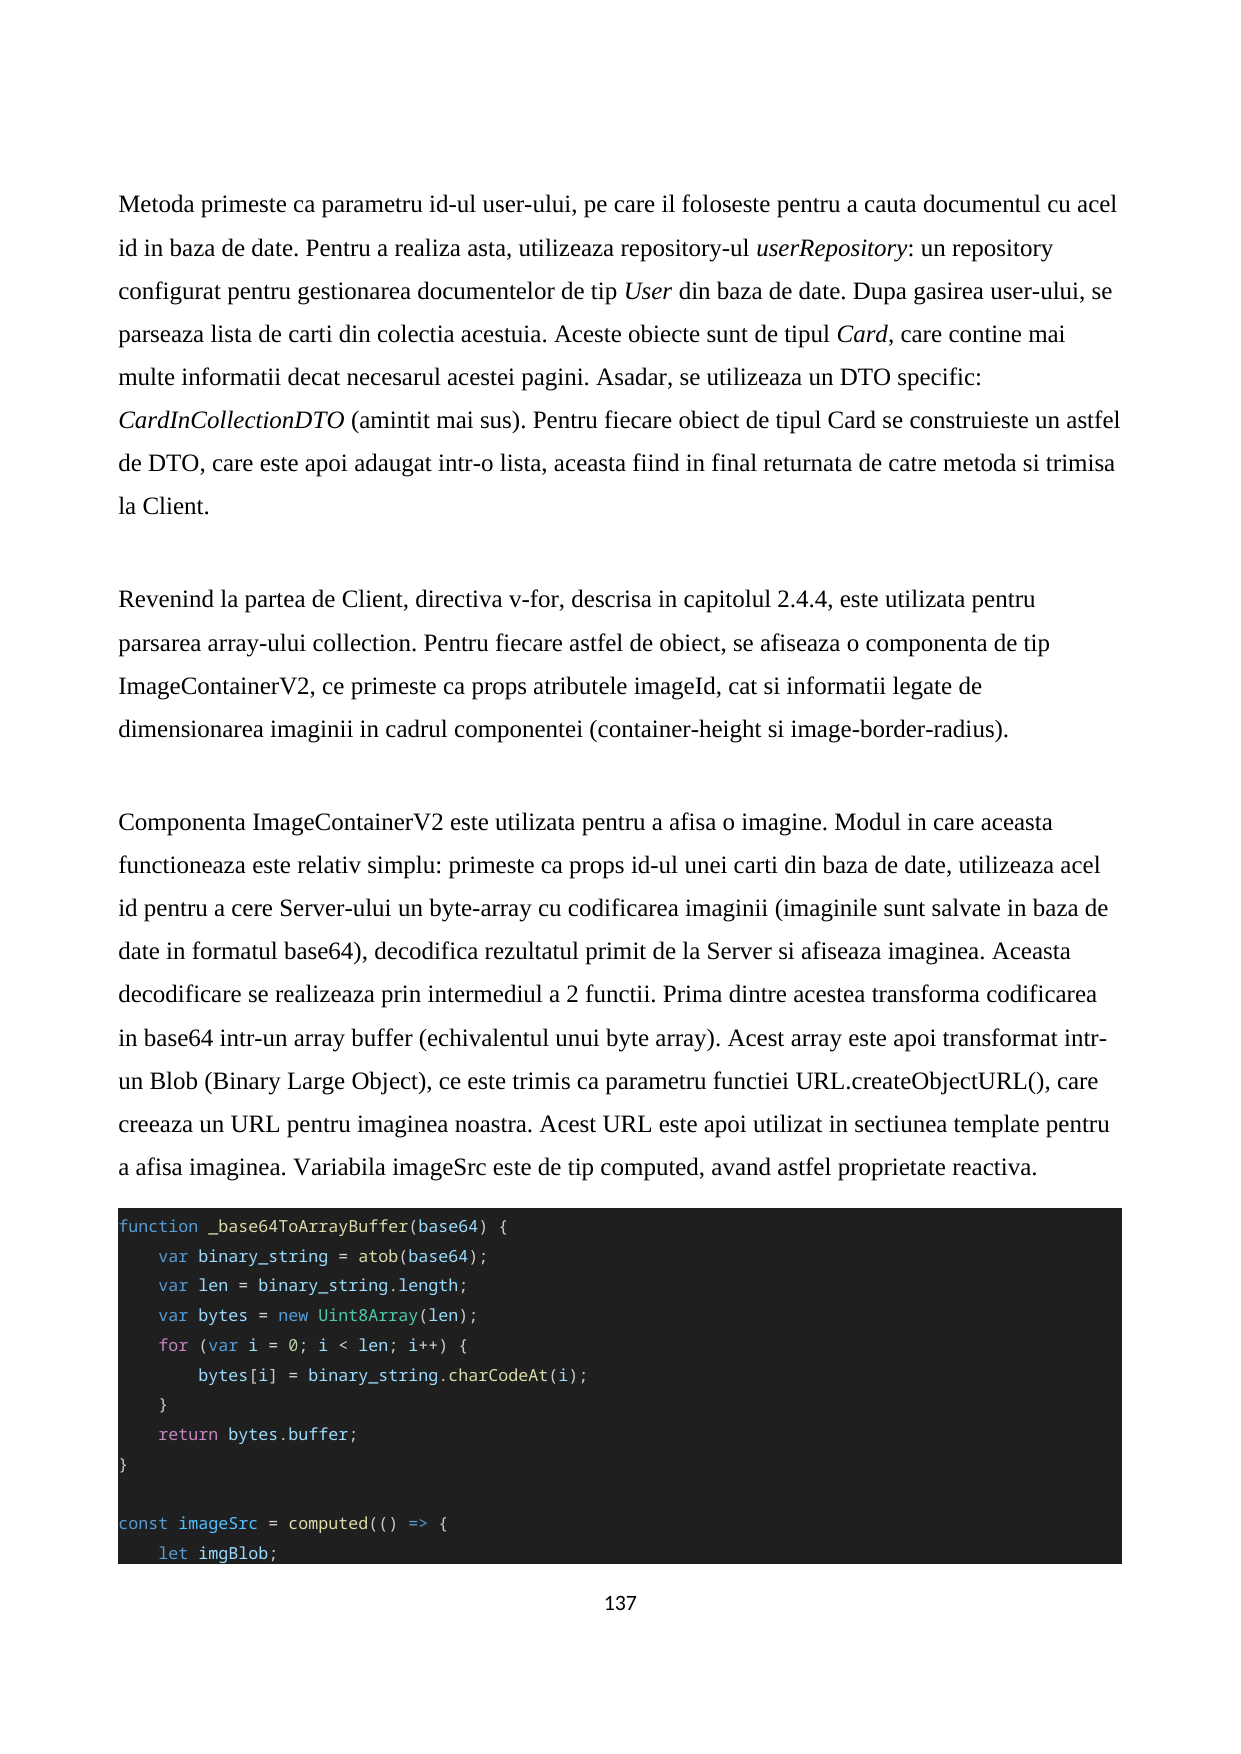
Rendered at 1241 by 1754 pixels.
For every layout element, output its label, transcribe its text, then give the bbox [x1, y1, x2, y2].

text Componenta ImageContainerV2 este utilizata pentru a afisa o imagine. Modul in care aceasta functioneaza este relativ simplu: primeste ca props id-ul unei carti din baza de date, utilizeaza acel id pentru a cere Server-ului un byte-array cu codificarea imaginii (imaginile sunt salvate in baza de date in formatul base64), decodifica rezultatul primit de la Server si afiseaza imaginea. Aceasta decodificare se realizeaza prin intermediul a 2 functii. Prima dintre acestea transforma codificarea in base64 intr-un array buffer (echivalentul unui byte array). Acest array este apoi transformat intr-un Blob (Binary Large Object), ce este trimis ca parametru functiei URL.createObjectURL(), care creeaza un URL pentru imaginea noastra. Acest URL este apoi utilizat in sectiunea template pentru a afisa imaginea. Variabila imageSrc este de tip computed, avand astfel proprietate reactiva. [118, 807, 1122, 1181]
text Revenind la partea de Client, directiva v-for, descrisa in capitolul 2.4.4, este utilizata pentru parsarea array-ului collection. Pentru fiecare astfel de obiect, se afiseaza o componenta de tip ImageContainerV2, ce primeste ca props atributele imageId, cat si informatii legate de dimensionarea imaginii in cadrul componentei (container-height si image-border-radius). [118, 584, 1122, 743]
text Metoda primeste ca parametru id-ul user-ului, pe care il foloseste pentru a cauta documentul cu acel id in baza de date. Pentru a realiza asta, utilizeaza repository-ul userRepository: un repository configurat pentru gestionarea documentelor de tip User din baza de date. Dupa gasirea user-ului, se parseaza lista de carti din colectia acestuia. Aceste obiecte sunt de tipul Card, care contine mai multe informatii decat necesarul acestei pagini. Asadar, se utilizeaza un DTO specific: CardInCollectionDTO (amintit mai sus). Pentru fiecare obiect de tipul Card se construieste un astfel de DTO, care este apoi adaugat intr-o lista, aceasta fiind in final returnata de catre metoda si trimisa la Client. [118, 189, 1122, 520]
text var bytes = new Uint8Array(len); [118, 1297, 1122, 1326]
text } [118, 1386, 1122, 1416]
text for (var i = 0; i < len; i++) { [118, 1326, 1122, 1356]
text bytes[i] = binary_string.charCodeAt(i); [118, 1356, 1122, 1386]
text var binary_string = atob(base64); [118, 1237, 1122, 1267]
text var len = binary_string.length; [118, 1267, 1122, 1297]
text function _base64ToArrayBuffer(base64) { [118, 1208, 1122, 1237]
text } [118, 1445, 1122, 1475]
text return bytes.buffer; [118, 1416, 1122, 1445]
text const imageSrc = computed(() => { [118, 1504, 1122, 1534]
text let imgBlob; [118, 1534, 1122, 1564]
